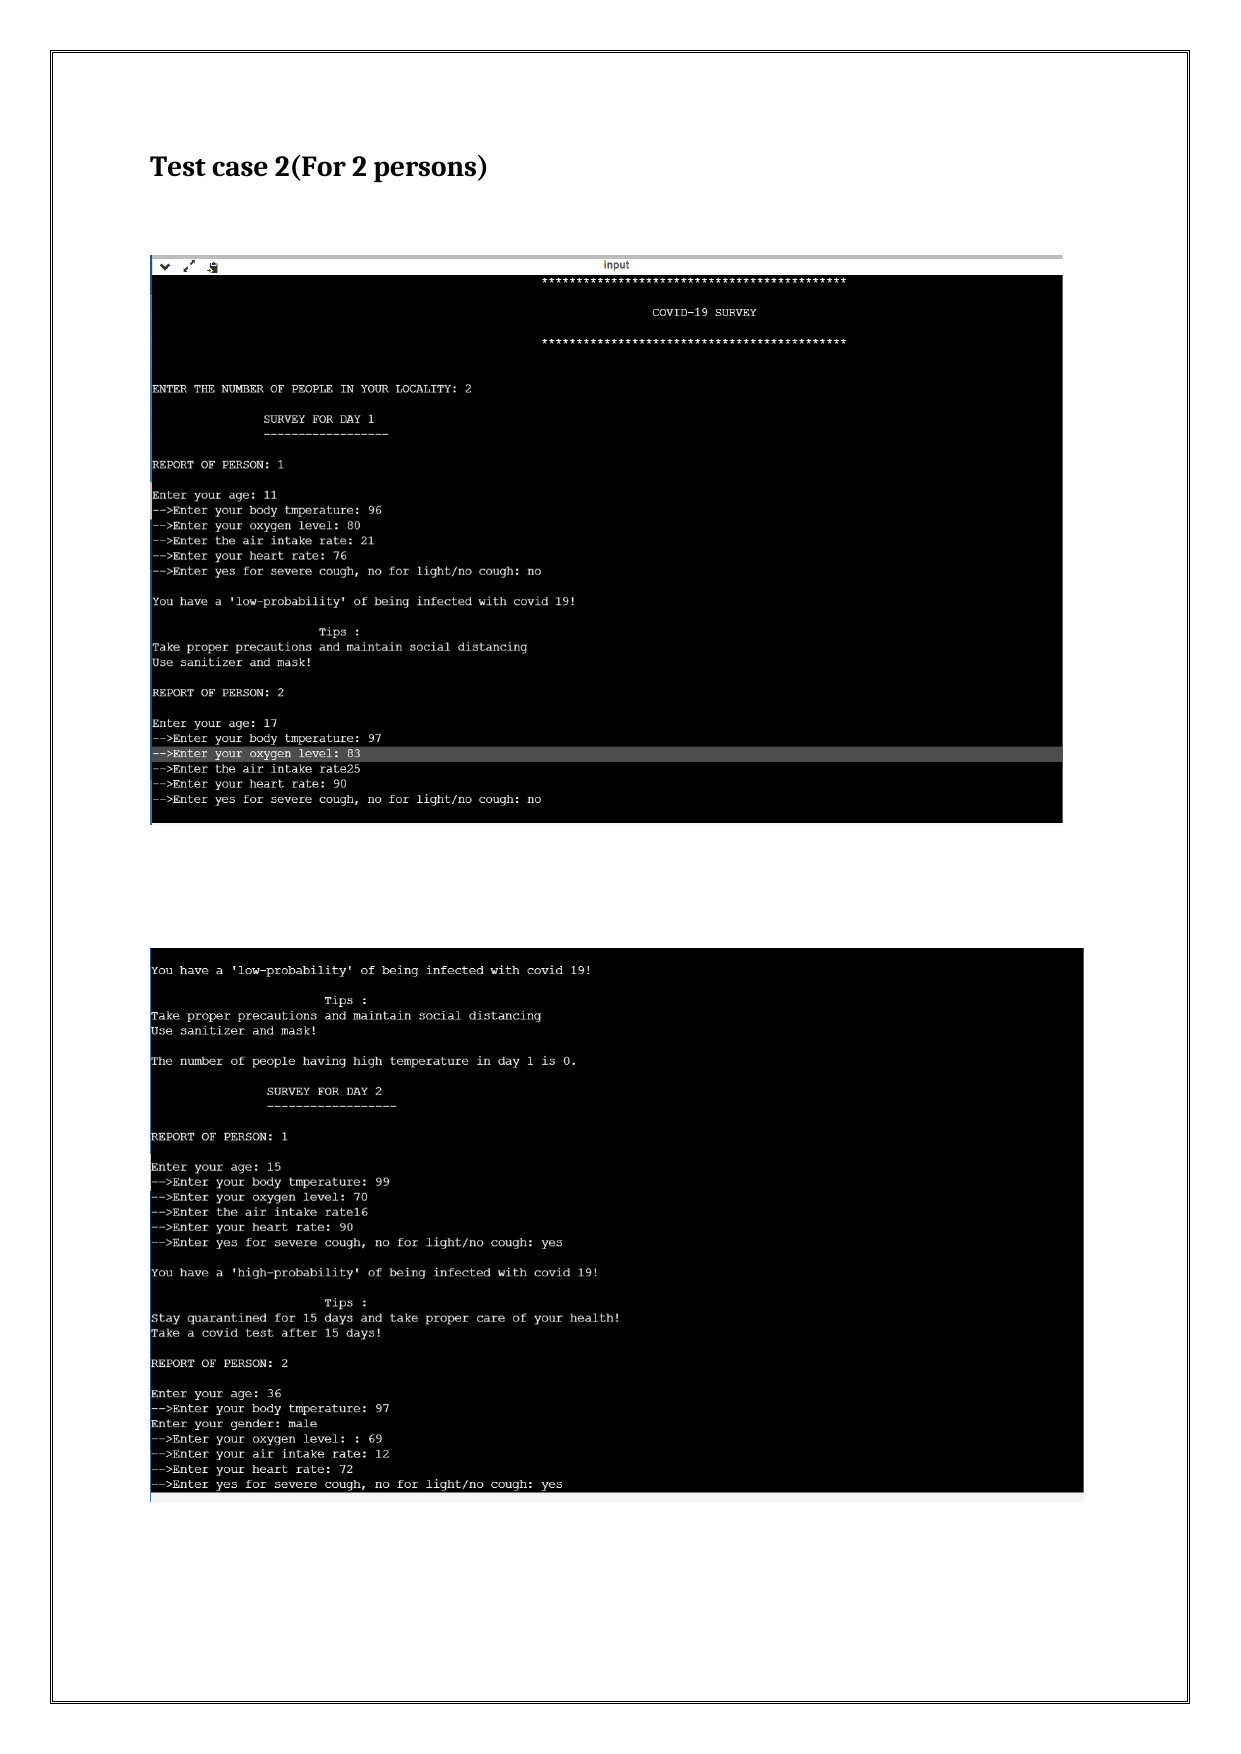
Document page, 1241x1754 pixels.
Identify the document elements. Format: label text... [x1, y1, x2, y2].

text Test case 2(For 2 persons) [150, 150, 1090, 183]
picture [150, 948, 1084, 1502]
picture [150, 255, 1063, 825]
